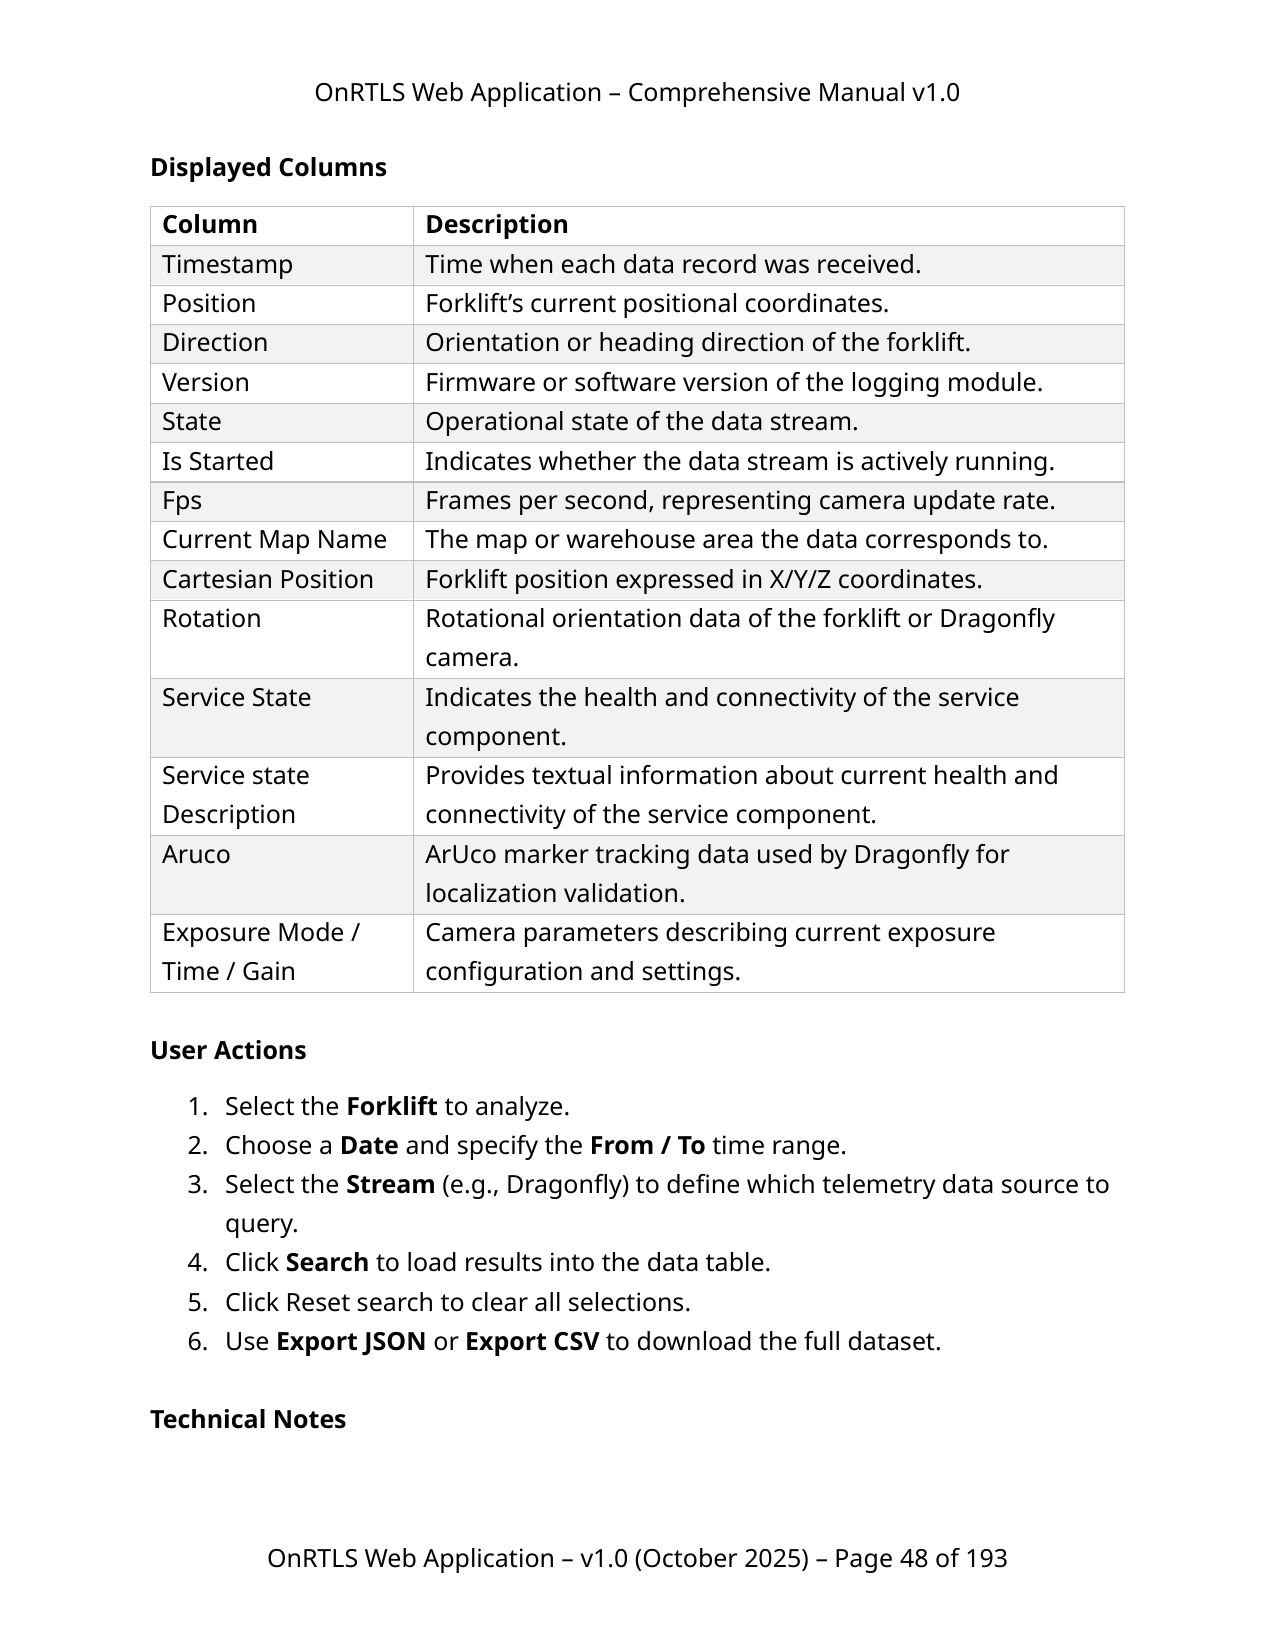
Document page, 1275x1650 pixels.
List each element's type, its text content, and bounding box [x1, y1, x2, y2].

table_cell Forklift’s current positional coordinates. [414, 286, 1124, 324]
table_cell Forklift position expressed in X/Y/Z coordinates. [414, 561, 1124, 599]
table_cell Rotational orientation data of the forklift or Dragonfly camera. [414, 601, 1124, 678]
table_cell Fps [151, 483, 413, 521]
table_cell Camera parameters describing current exposure configuration and settings. [414, 915, 1124, 992]
table_cell Firmware or software version of the logging module. [414, 364, 1124, 403]
table_cell Rotation [151, 601, 413, 678]
table_cell Provides textual information about current health and connectivity of the service component. [414, 758, 1124, 835]
text Displayed Columns [150, 150, 1125, 184]
table_cell Orientation or heading direction of the forklift. [414, 325, 1124, 363]
text User Actions [150, 993, 1125, 1067]
list Click Reset search to clear all selections. [187, 1284, 1125, 1318]
table_cell Frames per second, representing camera update rate. [414, 483, 1124, 521]
list Use Export JSON or Export CSV to download the full dataset. [187, 1323, 1125, 1397]
table_cell Position [151, 286, 413, 324]
table_cell Exposure Mode / Time / Gain [151, 915, 413, 992]
table_cell Service State [151, 679, 413, 757]
table_cell Operational state of the data stream. [414, 404, 1124, 442]
table_cell Cartesian Position [151, 561, 413, 599]
table_cell Time when each data record was received. [414, 246, 1124, 284]
table_cell Version [151, 364, 413, 403]
table_cell Aruco [151, 836, 413, 914]
list Select the Forklift to analyze. [187, 1088, 1125, 1122]
table_cell The map or warehouse area the data corresponds to. [414, 522, 1124, 560]
list Select the Stream (e.g., Dragonfly) to define which telemetry data source to query. [187, 1167, 1125, 1240]
table_cell Current Map Name [151, 522, 413, 560]
list Choose a Date and specify the From / To time range. [187, 1127, 1125, 1162]
table_cell Direction [151, 325, 413, 363]
table_cell Service state Description [151, 758, 413, 835]
table_cell ArUco marker tracking data used by Dragonfly for localization validation. [414, 836, 1124, 914]
table_cell Indicates the health and connectivity of the service component. [414, 679, 1124, 757]
table_header Description [414, 207, 1124, 245]
table_header Column [151, 207, 413, 245]
list Click Search to load results into the data table. [187, 1245, 1125, 1279]
table_cell Indicates whether the data stream is actively running. [414, 443, 1124, 481]
table_cell Timestamp [151, 246, 413, 284]
text Technical Notes [150, 1402, 1125, 1436]
table_cell Is Started [151, 443, 413, 481]
table_cell State [151, 404, 413, 442]
